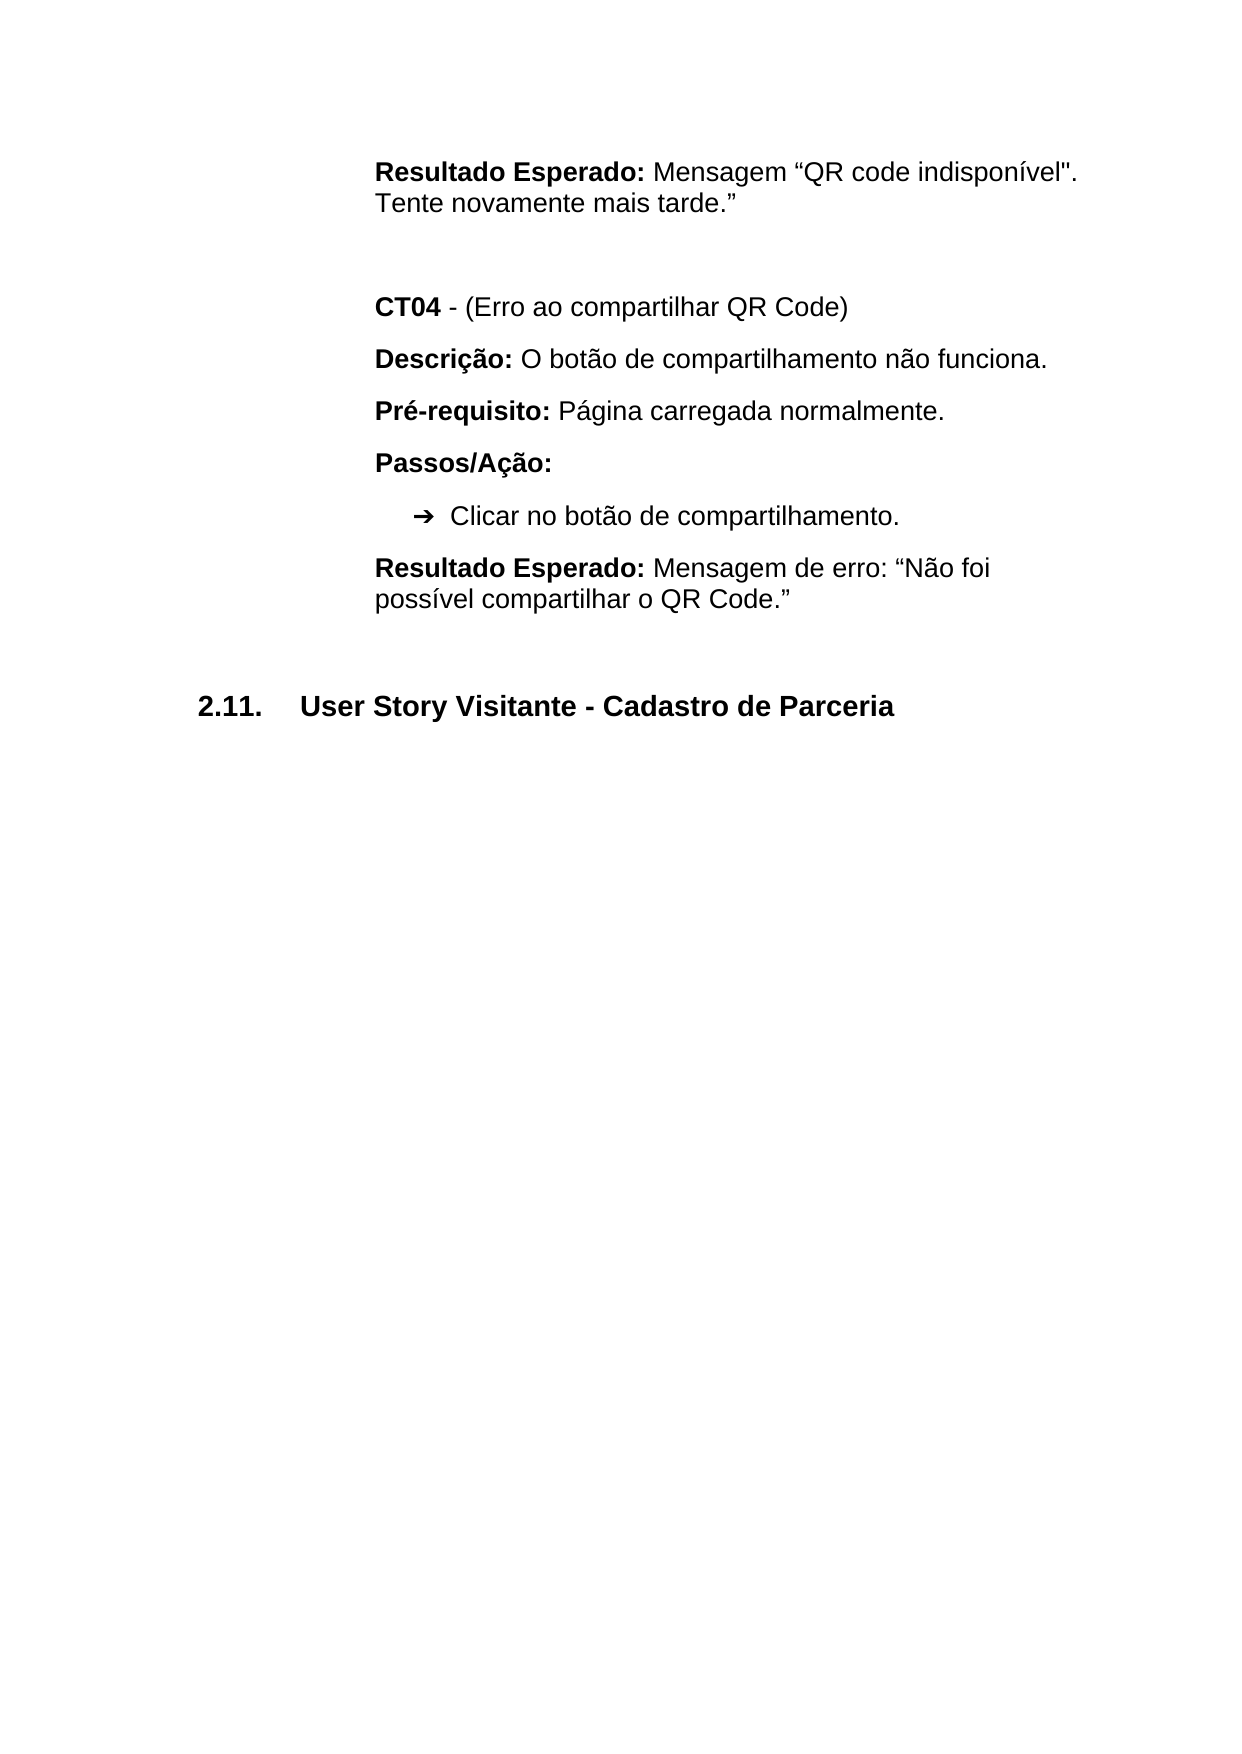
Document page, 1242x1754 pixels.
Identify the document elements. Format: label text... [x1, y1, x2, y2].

text Resultado Esperado: Mensagem de erro: “Não foi possível compartilhar o QR Code.” [374, 552, 1093, 614]
list Clicar no botão de compartilhamento. [412, 499, 1093, 531]
text Pré-requisito: Página carregada normalmente. [374, 395, 1093, 427]
list User Story Visitante - Cadastro de Parceria [262, 689, 1093, 723]
text Passos/Ação: [375, 447, 1093, 479]
text Descrição: O botão de compartilhamento não funciona. [374, 343, 1093, 374]
text CT04 - (Erro ao compartilhar QR Code) [374, 291, 1093, 322]
text Resultado Esperado: Mensagem “QR code indisponível". Tente novamente mais tarde.” [374, 156, 1093, 218]
